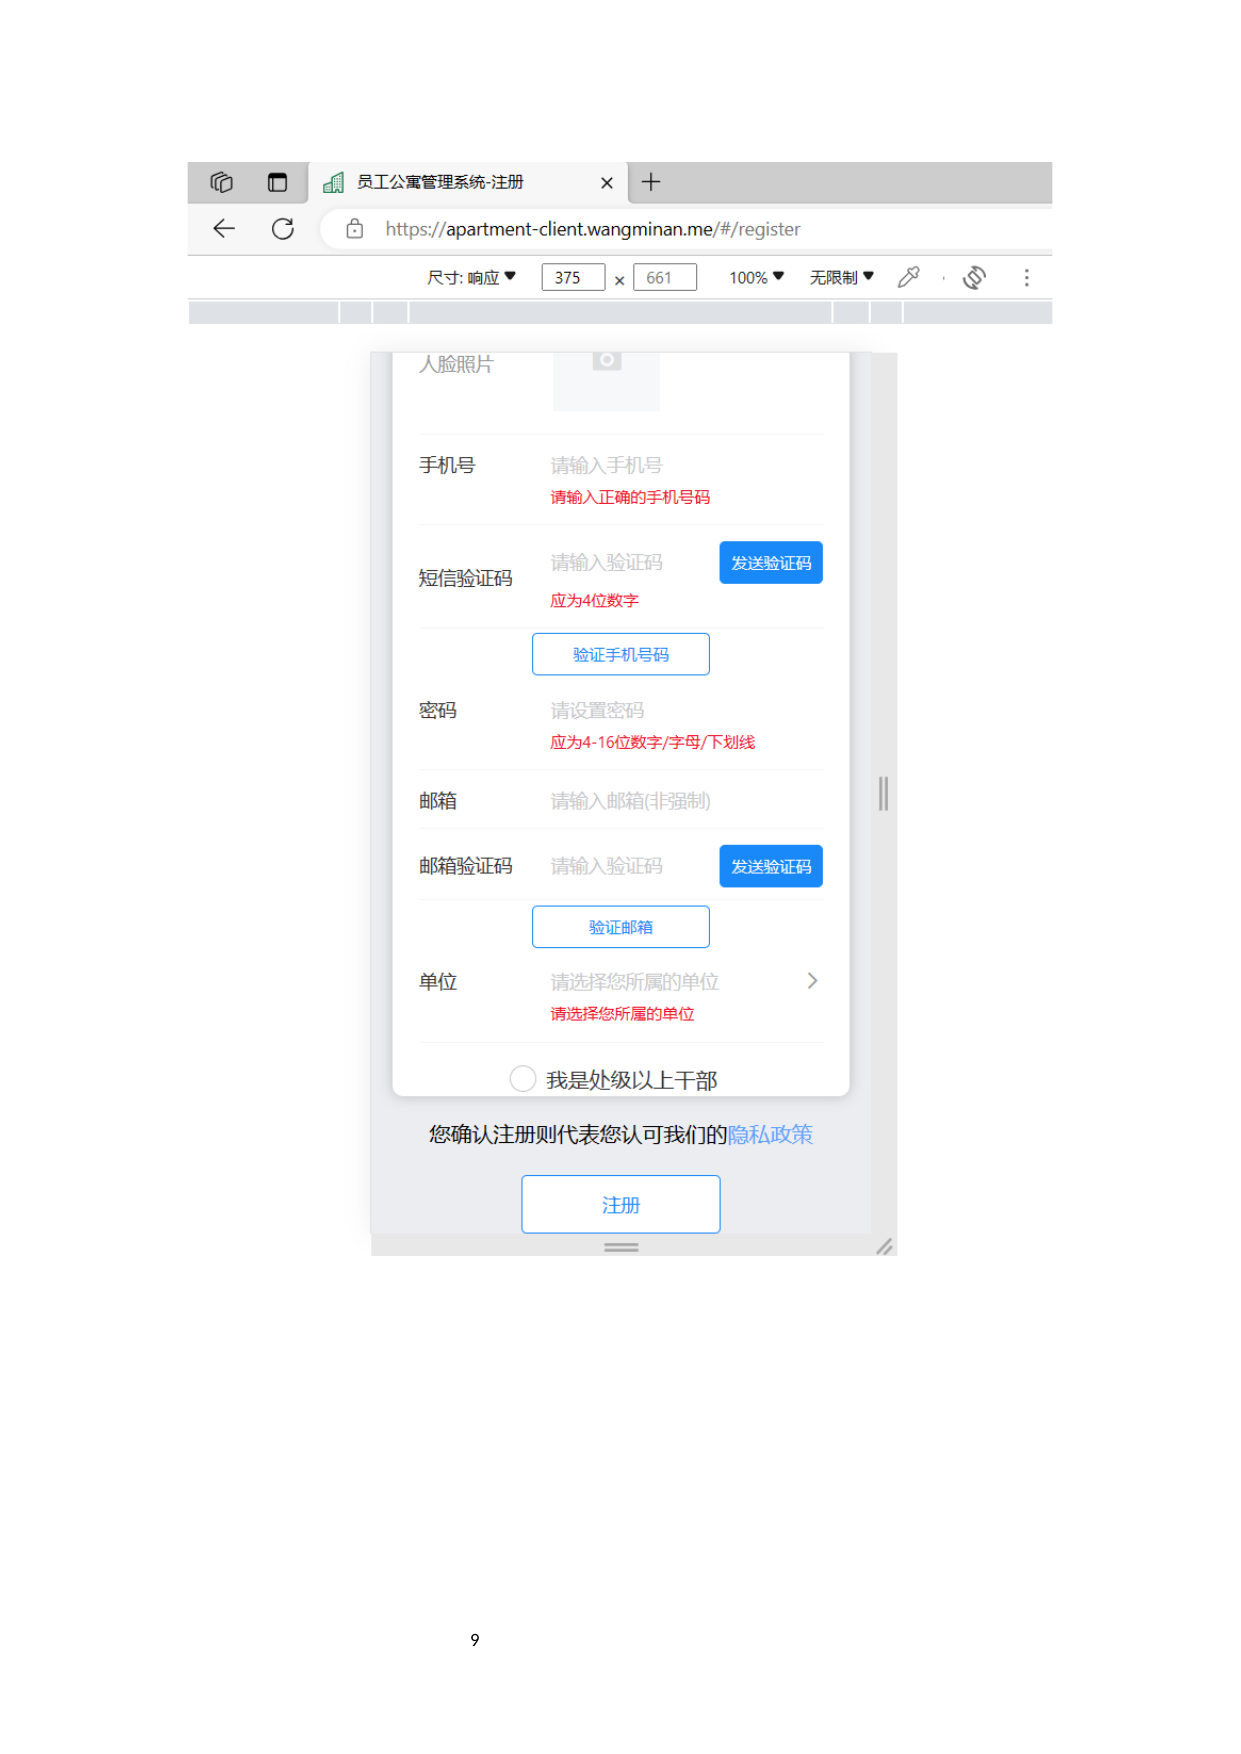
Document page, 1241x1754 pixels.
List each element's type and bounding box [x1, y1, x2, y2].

picture [187, 162, 1053, 1256]
